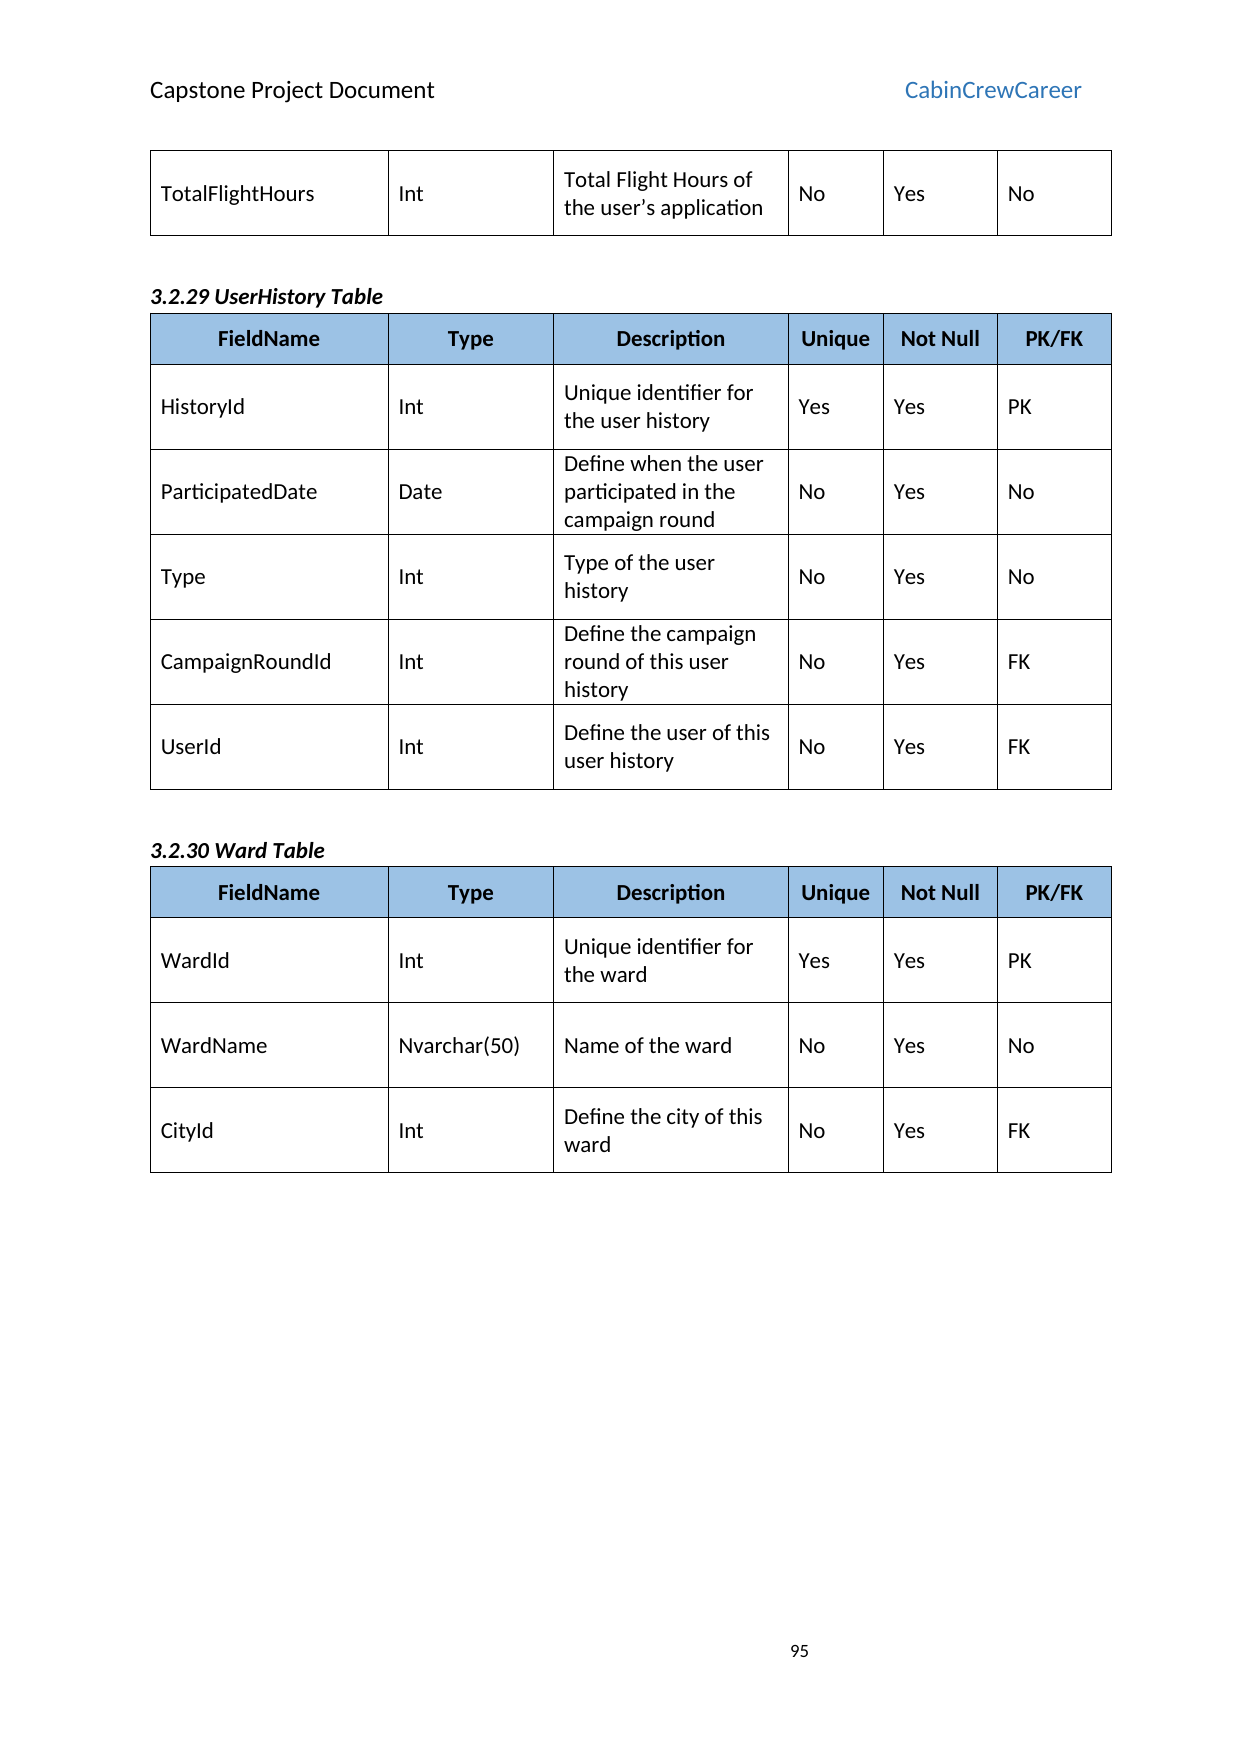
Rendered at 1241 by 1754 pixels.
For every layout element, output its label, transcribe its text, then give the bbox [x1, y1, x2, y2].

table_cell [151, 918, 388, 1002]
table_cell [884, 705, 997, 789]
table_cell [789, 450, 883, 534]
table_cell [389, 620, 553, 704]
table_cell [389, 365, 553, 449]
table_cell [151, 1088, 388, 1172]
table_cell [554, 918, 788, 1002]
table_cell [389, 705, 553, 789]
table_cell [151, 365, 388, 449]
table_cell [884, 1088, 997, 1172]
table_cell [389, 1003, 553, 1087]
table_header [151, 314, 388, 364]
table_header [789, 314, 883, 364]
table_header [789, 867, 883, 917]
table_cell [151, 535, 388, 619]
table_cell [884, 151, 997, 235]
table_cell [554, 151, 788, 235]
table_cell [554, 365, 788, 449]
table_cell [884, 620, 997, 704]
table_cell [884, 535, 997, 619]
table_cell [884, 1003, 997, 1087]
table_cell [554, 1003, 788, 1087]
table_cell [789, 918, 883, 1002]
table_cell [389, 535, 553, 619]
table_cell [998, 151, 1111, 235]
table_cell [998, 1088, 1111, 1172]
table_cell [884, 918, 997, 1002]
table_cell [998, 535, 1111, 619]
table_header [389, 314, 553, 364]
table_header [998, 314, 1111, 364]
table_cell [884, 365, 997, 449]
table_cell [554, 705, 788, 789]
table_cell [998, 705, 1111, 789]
subtitle 3.2.30 Ward Table [150, 836, 1090, 864]
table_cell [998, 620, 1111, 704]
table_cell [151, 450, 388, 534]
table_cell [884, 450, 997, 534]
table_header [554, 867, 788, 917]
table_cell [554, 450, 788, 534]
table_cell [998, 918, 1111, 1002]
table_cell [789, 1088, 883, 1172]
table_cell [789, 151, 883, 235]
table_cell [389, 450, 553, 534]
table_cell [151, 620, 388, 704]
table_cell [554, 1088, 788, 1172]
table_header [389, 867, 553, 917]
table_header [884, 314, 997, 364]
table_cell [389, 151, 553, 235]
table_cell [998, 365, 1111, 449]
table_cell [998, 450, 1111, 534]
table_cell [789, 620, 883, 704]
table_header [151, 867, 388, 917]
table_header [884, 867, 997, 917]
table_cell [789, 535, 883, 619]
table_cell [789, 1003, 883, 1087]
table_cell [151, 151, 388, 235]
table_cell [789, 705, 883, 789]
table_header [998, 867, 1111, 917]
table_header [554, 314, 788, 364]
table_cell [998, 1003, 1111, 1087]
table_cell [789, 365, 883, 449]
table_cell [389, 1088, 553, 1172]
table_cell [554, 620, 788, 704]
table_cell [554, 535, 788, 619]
subtitle 3.2.29 UserHistory Table [150, 282, 1090, 310]
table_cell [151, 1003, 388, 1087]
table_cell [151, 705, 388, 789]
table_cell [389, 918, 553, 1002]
